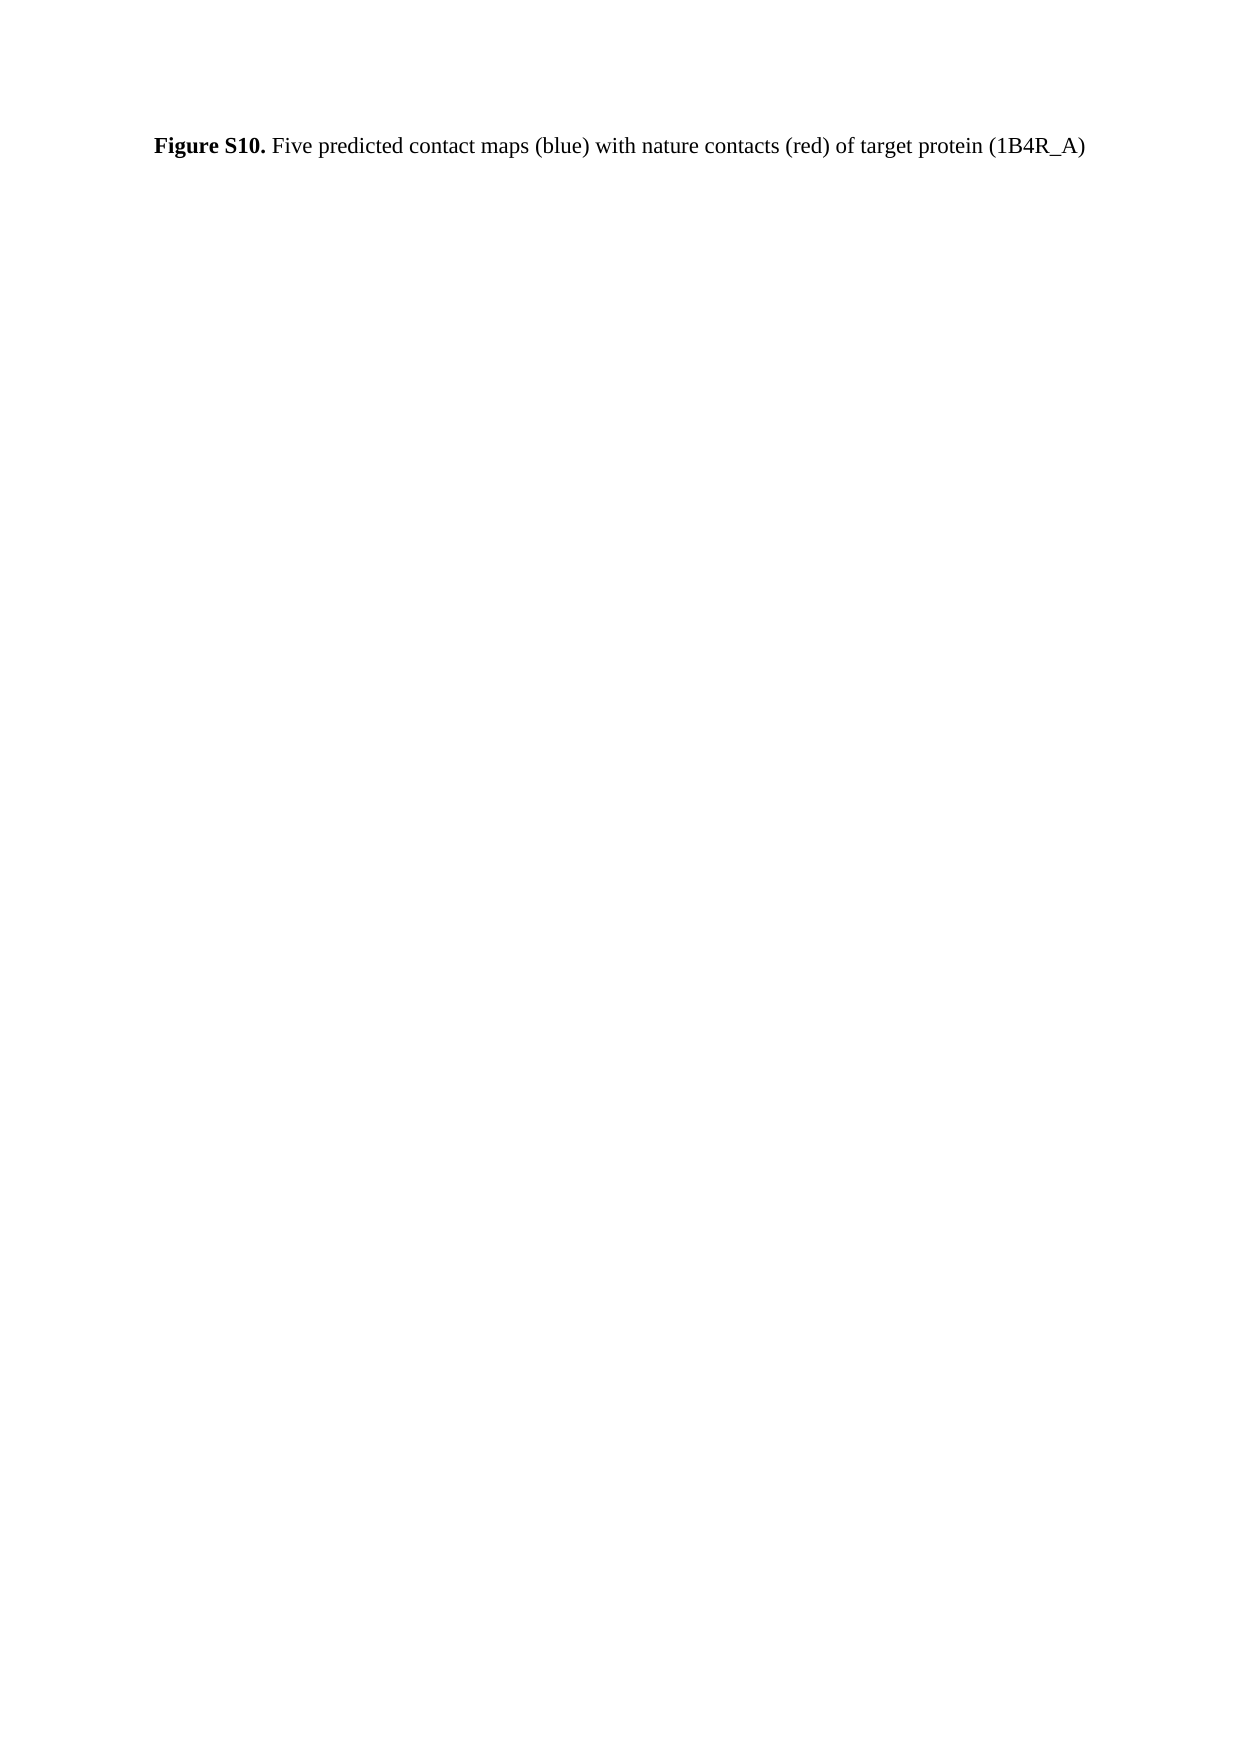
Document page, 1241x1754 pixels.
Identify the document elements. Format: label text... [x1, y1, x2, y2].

text Figure S10. Five predicted contact maps (blue) with nature contacts (red) of target protein (1B4R_A) [118, 129, 1122, 162]
